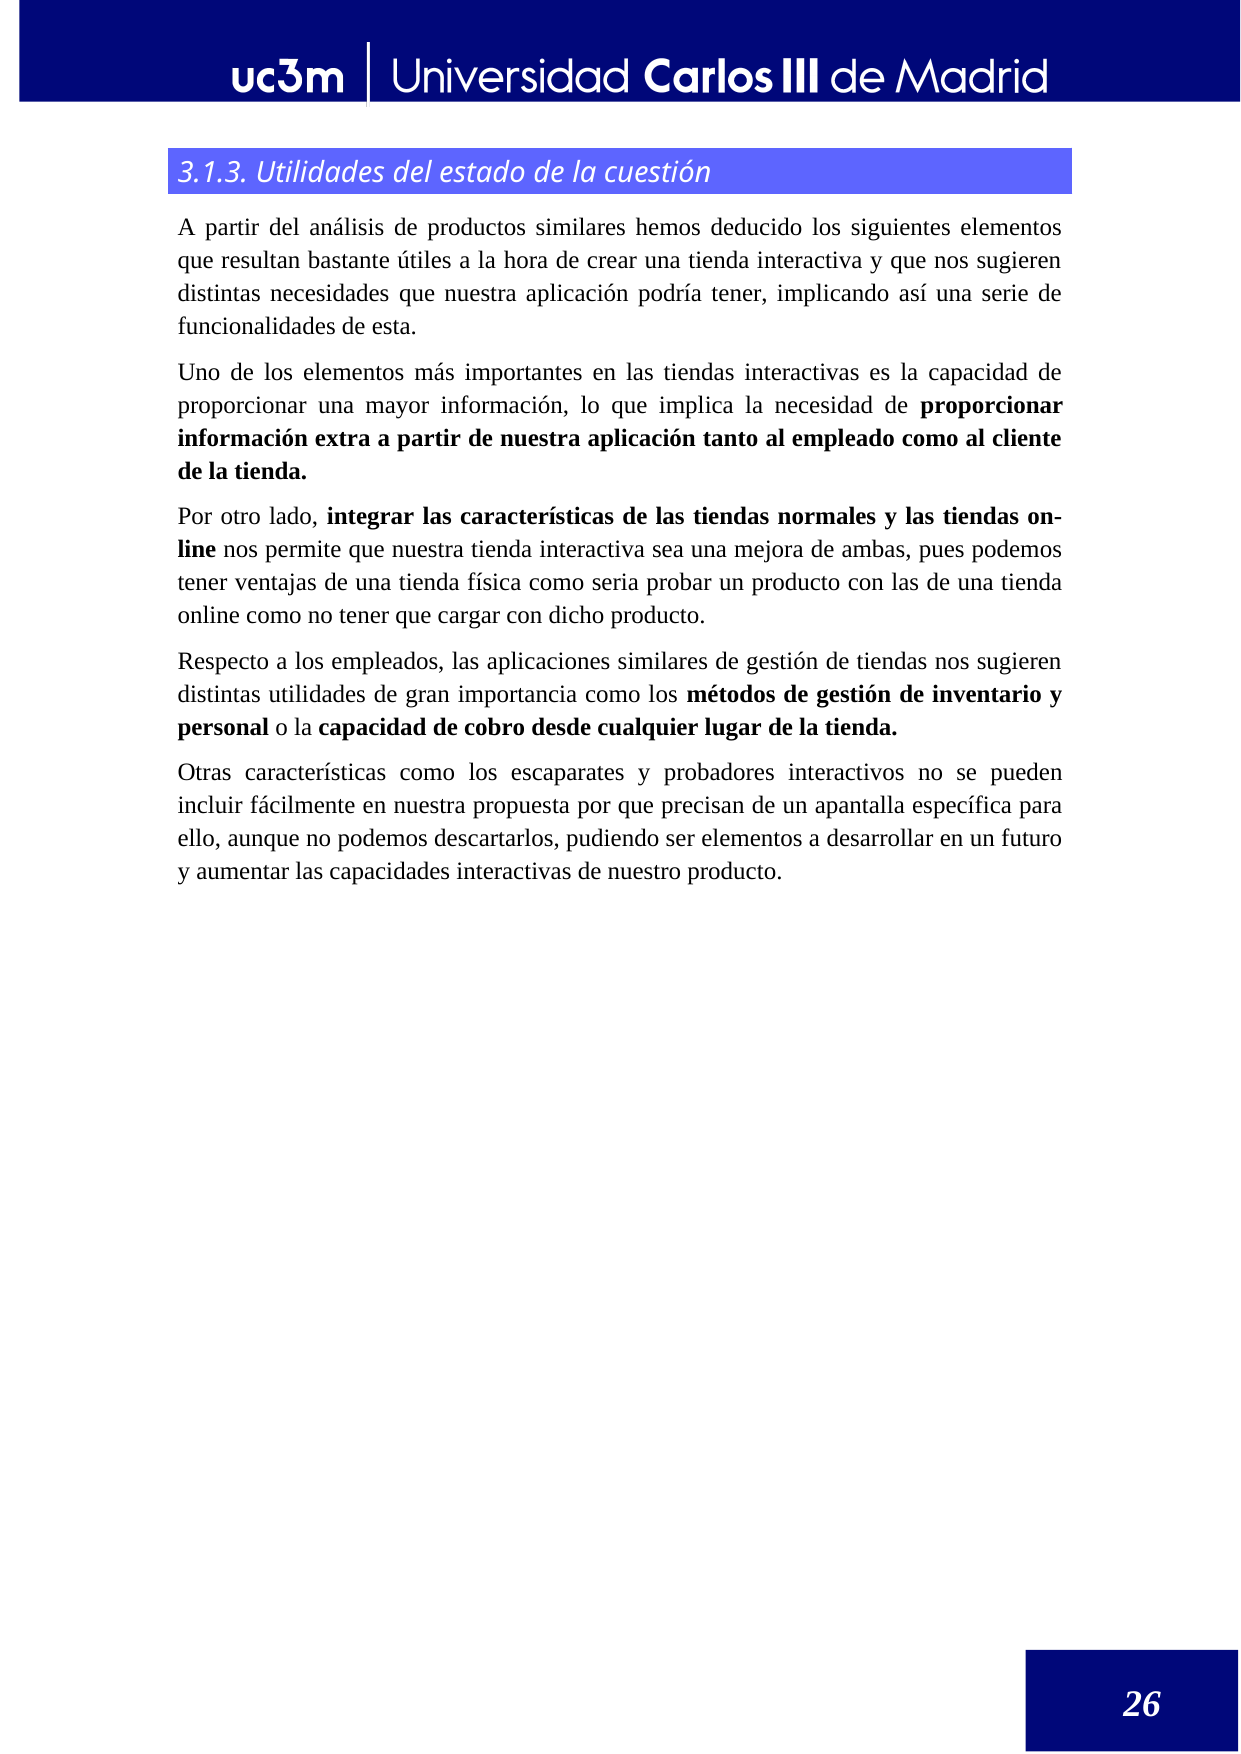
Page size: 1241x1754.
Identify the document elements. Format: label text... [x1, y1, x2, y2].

text A partir del análisis de productos similares hemos deducido los siguientes elementos que resultan bastante útiles a la hora de crear una tienda interactiva y que nos sugieren distintas necesidades que nuestra aplicación podría tener, implicando así una serie de funcionalidades de esta. [177, 212, 1063, 340]
subtitle Utilidades del estado de la cuestión [169, 149, 1071, 193]
text Respecto a los empleados, las aplicaciones similares de gestión de tiendas nos sugieren distintas utilidades de gran importancia como los métodos de gestión de inventario y personal o la capacidad de cobro desde cualquier lugar de la tienda. [177, 646, 1063, 741]
text Otras características como los escaparates y probadores interactivos no se pueden incluir fácilmente en nuestra propuesta por que precisan de un apantalla específica para ello, aunque no podemos descartarlos, pudiendo ser elementos a desarrollar en un futuro y aumentar las capacidades interactivas de nuestro producto. [177, 757, 1063, 885]
text Por otro lado, integrar las características de las tiendas normales y las tiendas on-line nos permite que nuestra tienda interactiva sea una mejora de ambas, pues podemos tener ventajas de una tienda física como seria probar un producto con las de una tienda online como no tener que cargar con dicho producto. [177, 501, 1063, 629]
picture [196, 31, 1083, 107]
text Uno de los elementos más importantes en las tiendas interactivas es la capacidad de proporcionar una mayor información, lo que implica la necesidad de proporcionar información extra a partir de nuestra aplicación tanto al empleado como al cliente de la tienda. [177, 357, 1063, 484]
